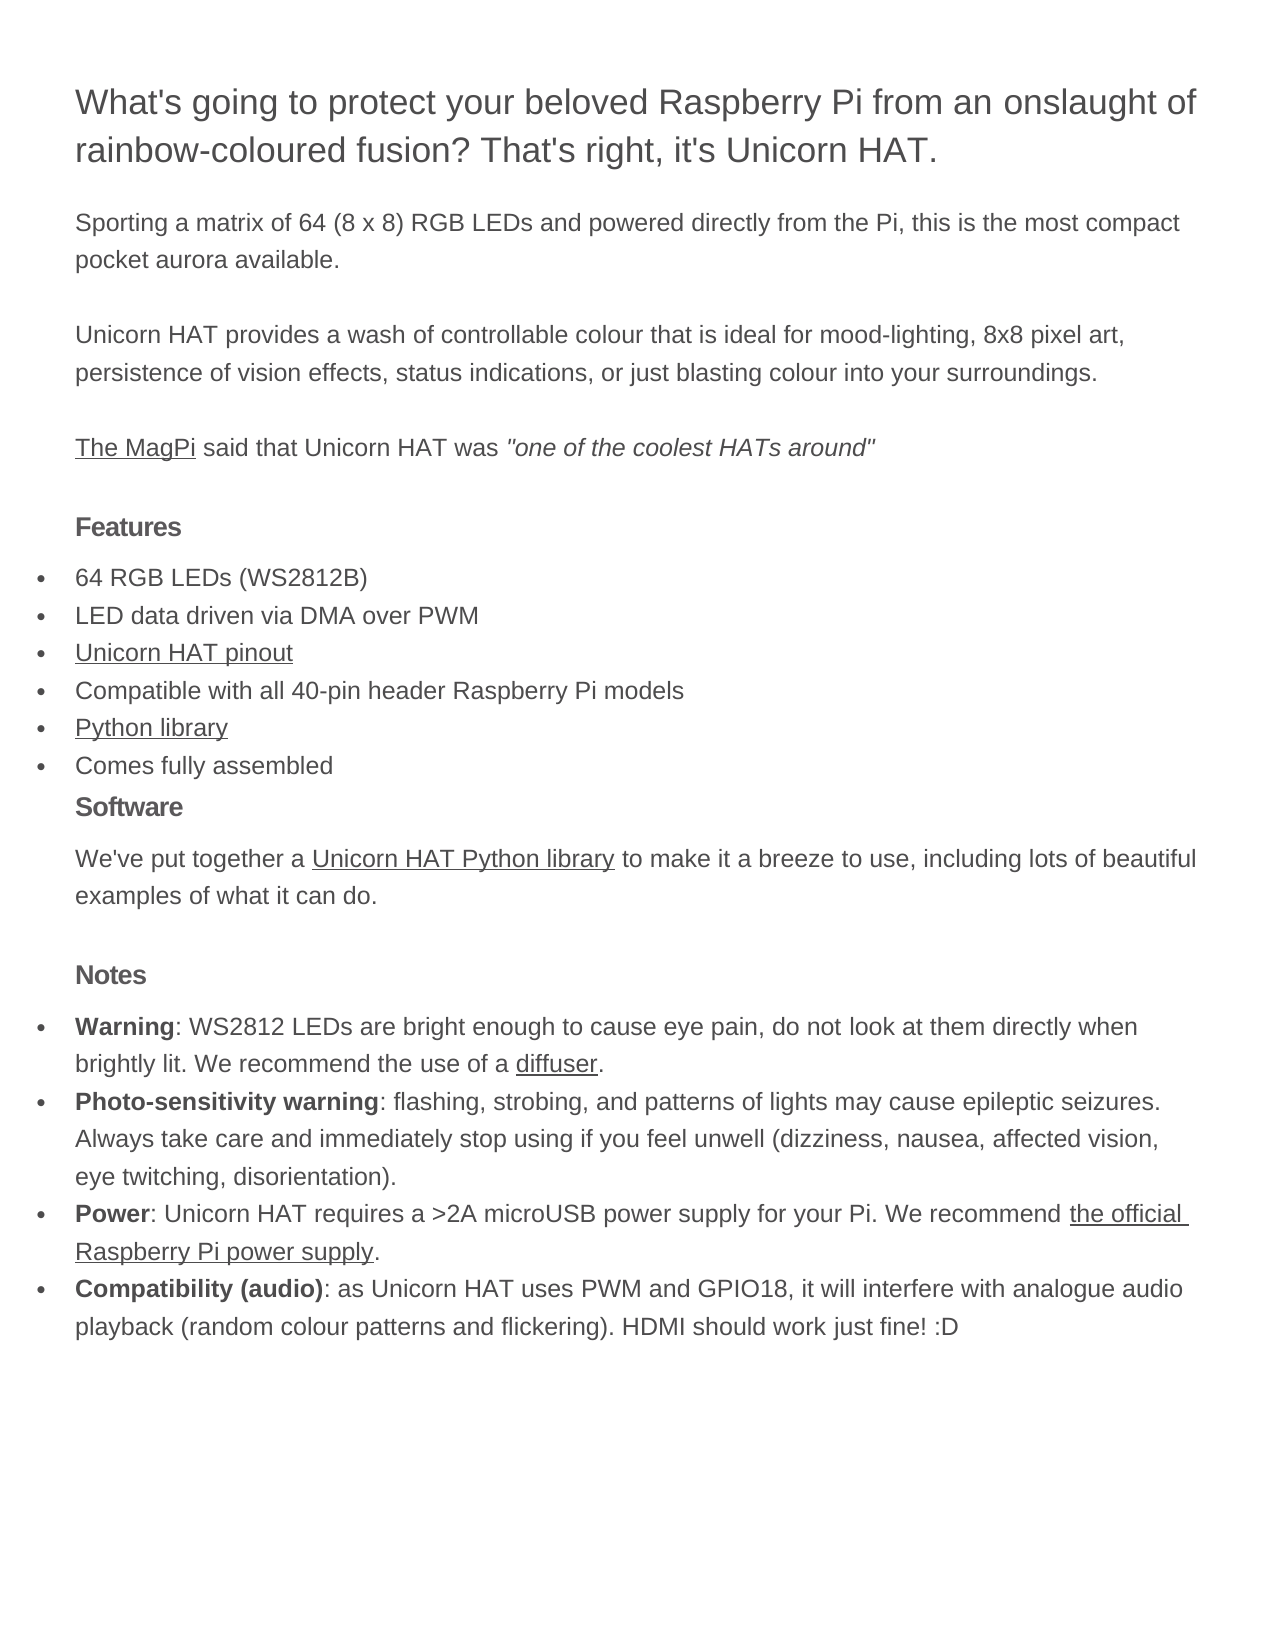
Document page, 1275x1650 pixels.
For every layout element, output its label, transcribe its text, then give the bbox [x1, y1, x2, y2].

list 64 RGB LEDs (WS2812B) [37, 554, 1200, 592]
subtitle Software [75, 779, 1200, 822]
list Photo-sensitivity warning: flashing, strobing, and patterns of lights may cause epileptic seizures. Always take care and immediately stop using if you feel unwell (dizziness, nausea, affected vision, eye twitching, disorientation). [37, 1078, 1200, 1191]
list Compatible with all 40-pin header Raspberry Pi models [37, 667, 1200, 704]
list Comes fully assembled [37, 742, 1200, 779]
list LED data driven via DMA over PWM [37, 592, 1200, 629]
subtitle Notes [75, 947, 1200, 991]
list Warning: WS2812 LEDs are bright enough to cause eye pain, do not look at them directly when brightly lit. We recommend the use of a diffuser. [37, 1003, 1200, 1078]
text Unicorn HAT provides a wash of controllable colour that is ideal for mood-lighting, 8x8 pixel art, persistence of vision effects, status indications, or just blasting colour into your surroundings. [75, 311, 1200, 386]
text We've put together a Unicorn HAT Python library to make it a breeze to use, including lots of beautiful examples of what it can do. [75, 835, 1200, 910]
subtitle Features [75, 499, 1200, 542]
list Python library [37, 704, 1200, 742]
list Compatibility (audio): as Unicorn HAT uses PWM and GPIO18, it will interfere with analogue audio playback (random colour patterns and flickering). HDMI should work just fine! :D [37, 1266, 1200, 1341]
text Sporting a matrix of 64 (8 x 8) RGB LEDs and powered directly from the Pi, this is the most compact pocket aurora available. [75, 199, 1200, 274]
list Power: Unicorn HAT requires a >2A microUSB power supply for your Pi. We recommend the official Raspberry Pi power supply. [37, 1191, 1200, 1266]
list Unicorn HAT pinout [37, 629, 1200, 667]
text What's going to protect your beloved Raspberry Pi from an onslaught of rainbow-coloured fusion? That's right, it's Unicorn HAT. [75, 75, 1200, 169]
text The MagPi said that Unicorn HAT was "one of the coolest HATs around" [75, 424, 1200, 461]
